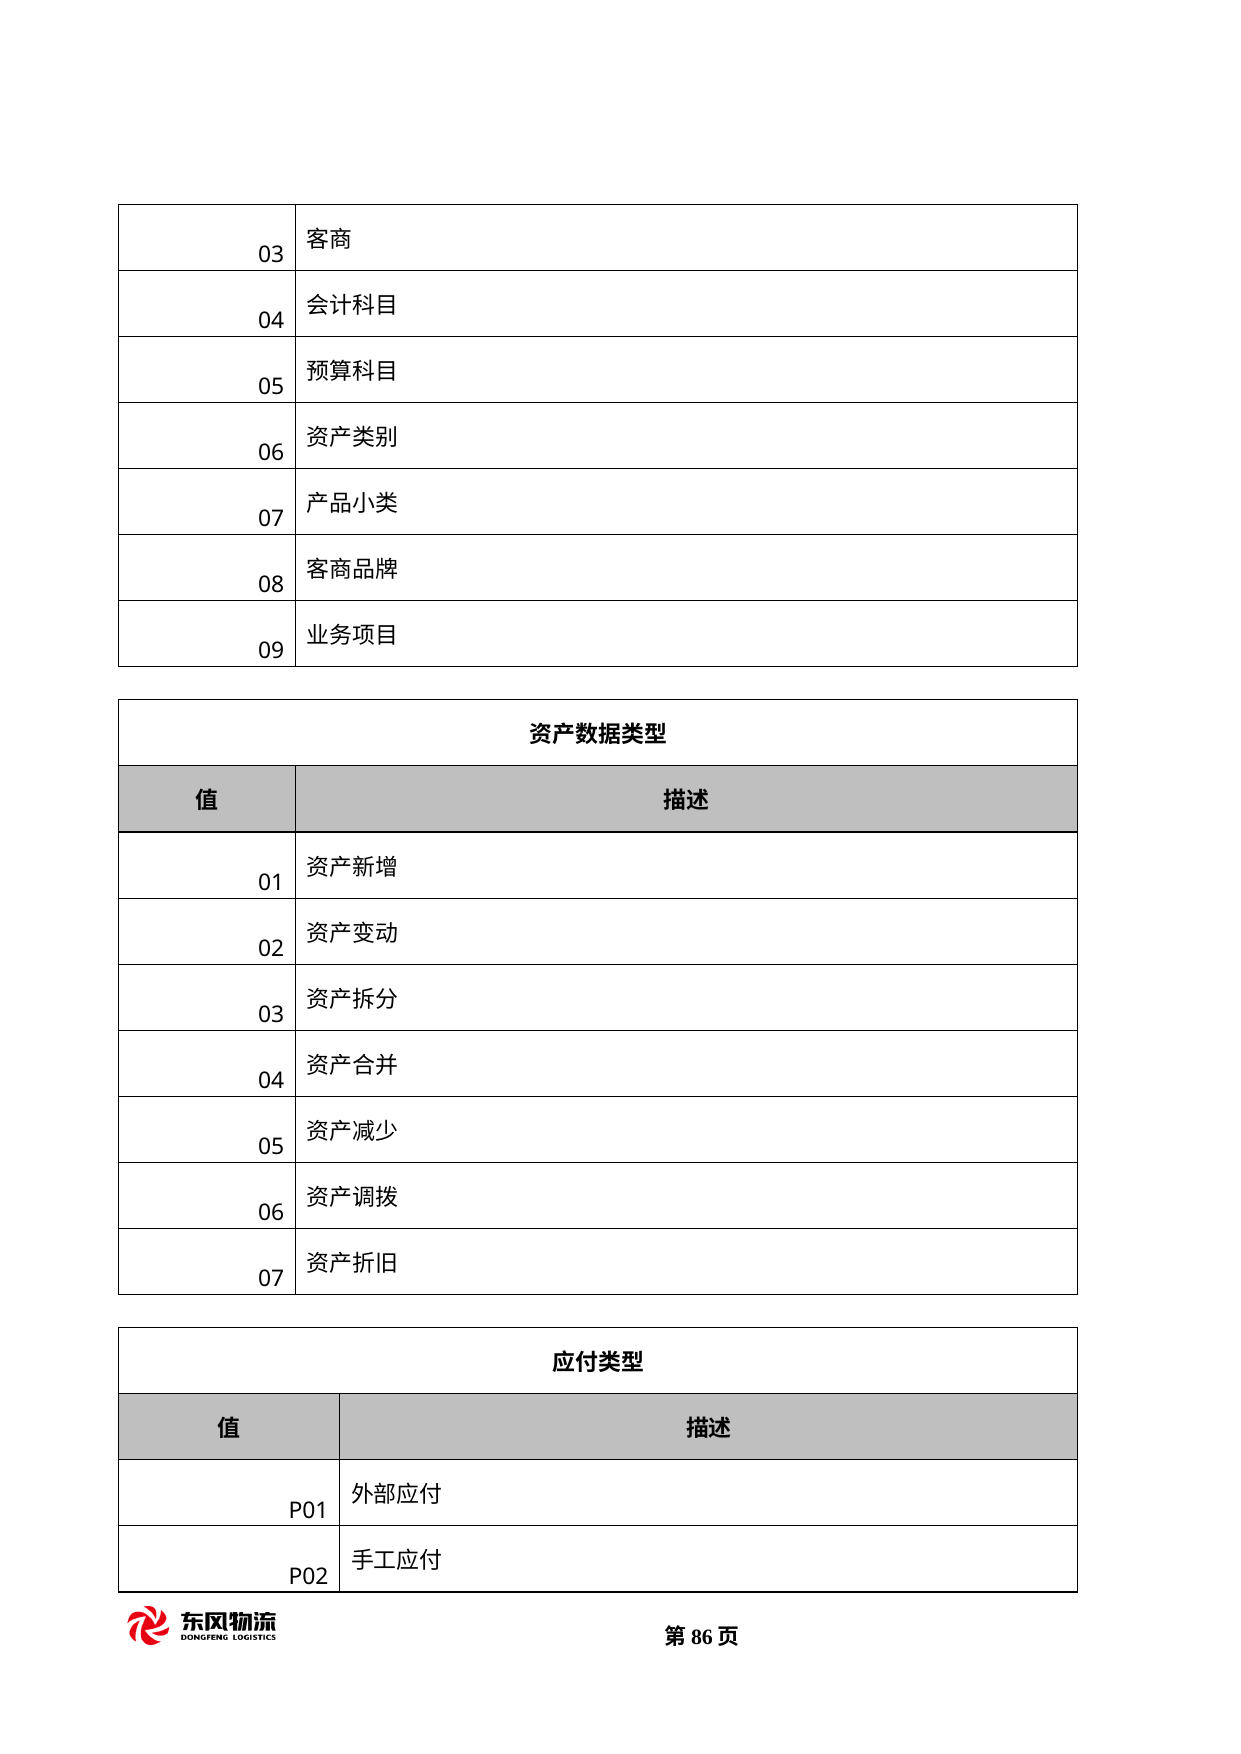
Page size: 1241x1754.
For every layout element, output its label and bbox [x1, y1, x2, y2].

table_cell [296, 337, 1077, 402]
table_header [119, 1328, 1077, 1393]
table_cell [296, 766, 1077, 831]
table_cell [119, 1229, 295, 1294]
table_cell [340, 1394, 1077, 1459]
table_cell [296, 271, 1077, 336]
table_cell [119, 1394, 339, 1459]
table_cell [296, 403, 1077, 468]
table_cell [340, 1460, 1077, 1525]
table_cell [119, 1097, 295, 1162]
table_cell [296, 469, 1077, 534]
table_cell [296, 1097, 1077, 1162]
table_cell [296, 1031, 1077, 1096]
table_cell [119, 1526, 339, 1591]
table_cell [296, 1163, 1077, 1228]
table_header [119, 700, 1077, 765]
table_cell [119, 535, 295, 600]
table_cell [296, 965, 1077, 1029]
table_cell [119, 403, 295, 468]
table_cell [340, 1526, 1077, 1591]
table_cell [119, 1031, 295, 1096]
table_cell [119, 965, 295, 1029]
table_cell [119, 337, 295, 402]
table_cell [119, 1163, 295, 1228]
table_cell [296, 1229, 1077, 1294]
picture [127, 1606, 276, 1645]
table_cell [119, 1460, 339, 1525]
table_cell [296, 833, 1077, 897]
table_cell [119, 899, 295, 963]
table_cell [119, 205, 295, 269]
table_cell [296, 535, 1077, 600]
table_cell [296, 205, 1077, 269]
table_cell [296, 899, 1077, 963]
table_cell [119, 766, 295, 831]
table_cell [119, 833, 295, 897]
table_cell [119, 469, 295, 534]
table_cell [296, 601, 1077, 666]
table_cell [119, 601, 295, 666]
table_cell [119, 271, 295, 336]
